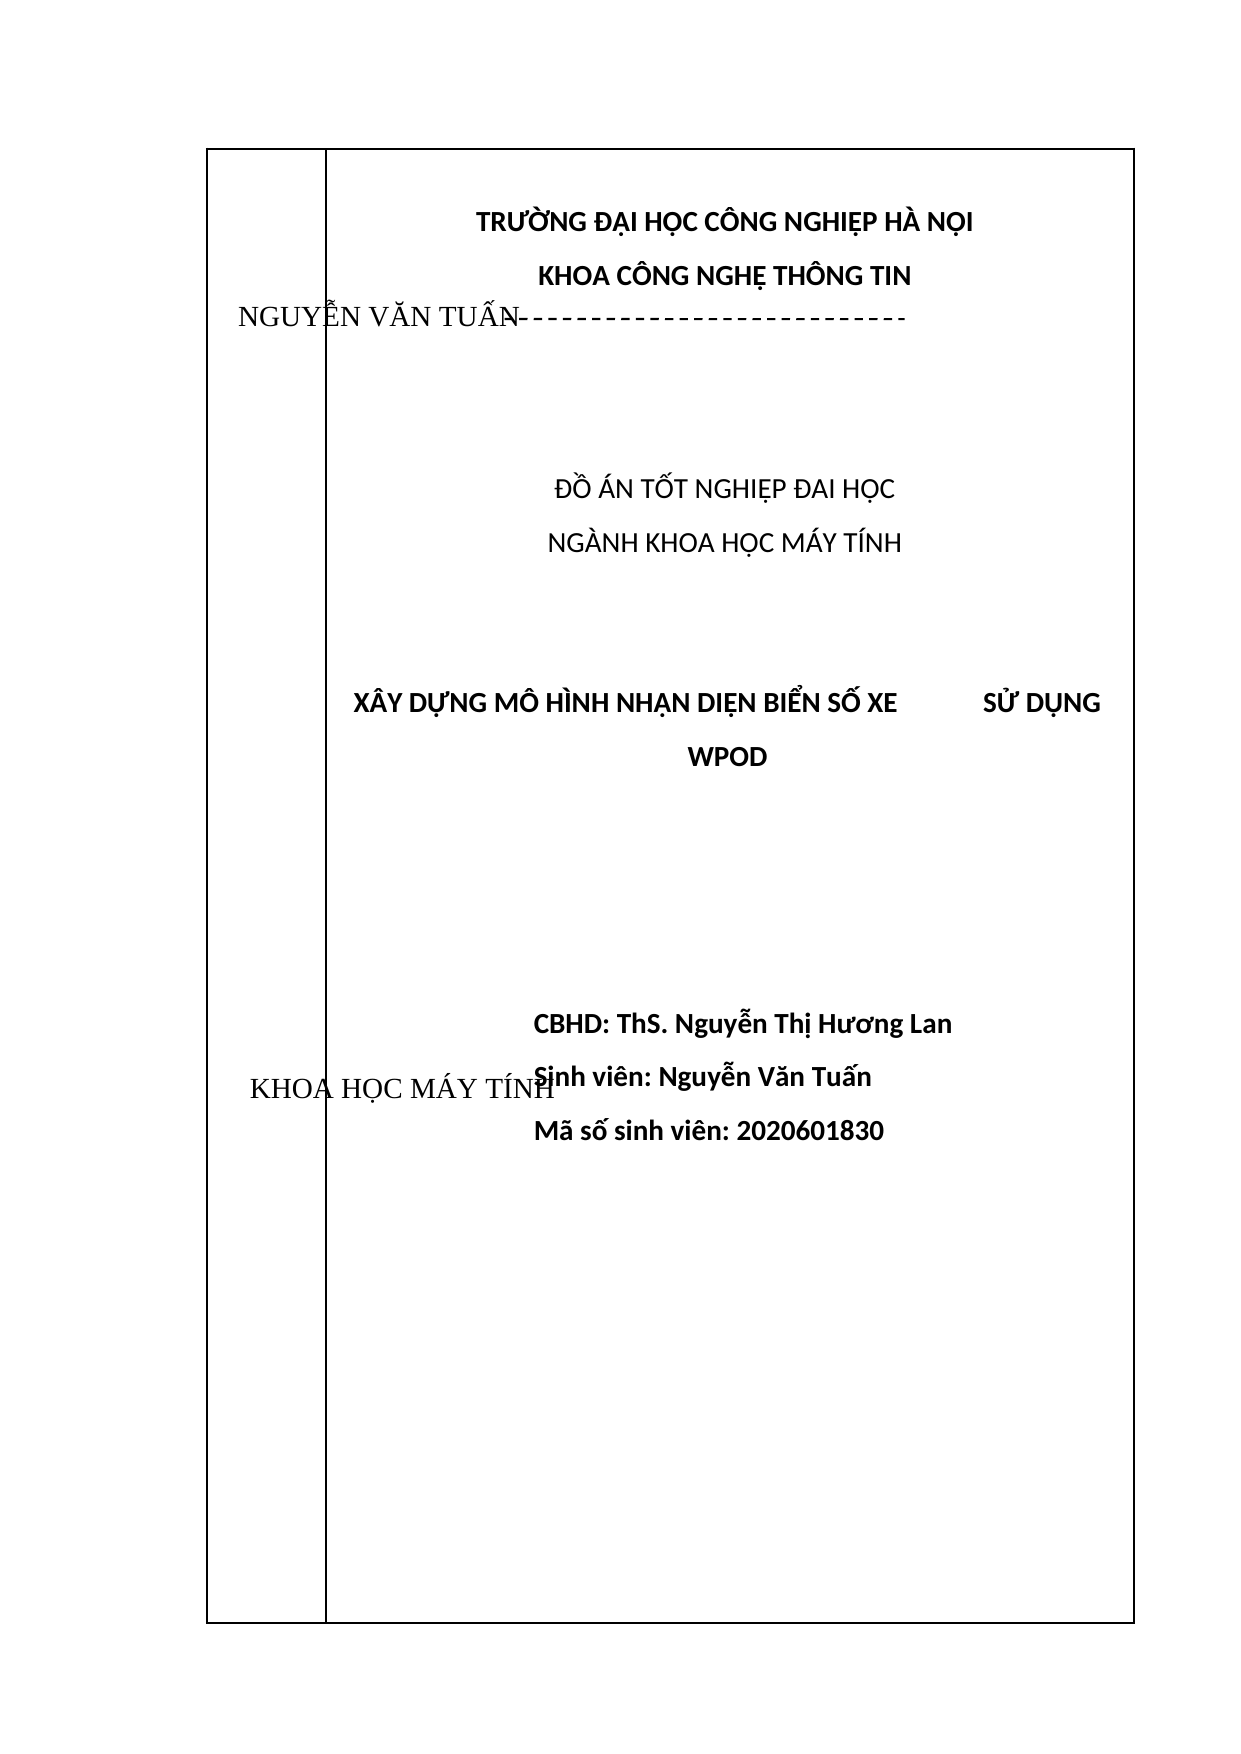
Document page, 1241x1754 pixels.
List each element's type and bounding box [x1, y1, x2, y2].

table_header [208, 150, 325, 1622]
table_header [327, 150, 1133, 1622]
